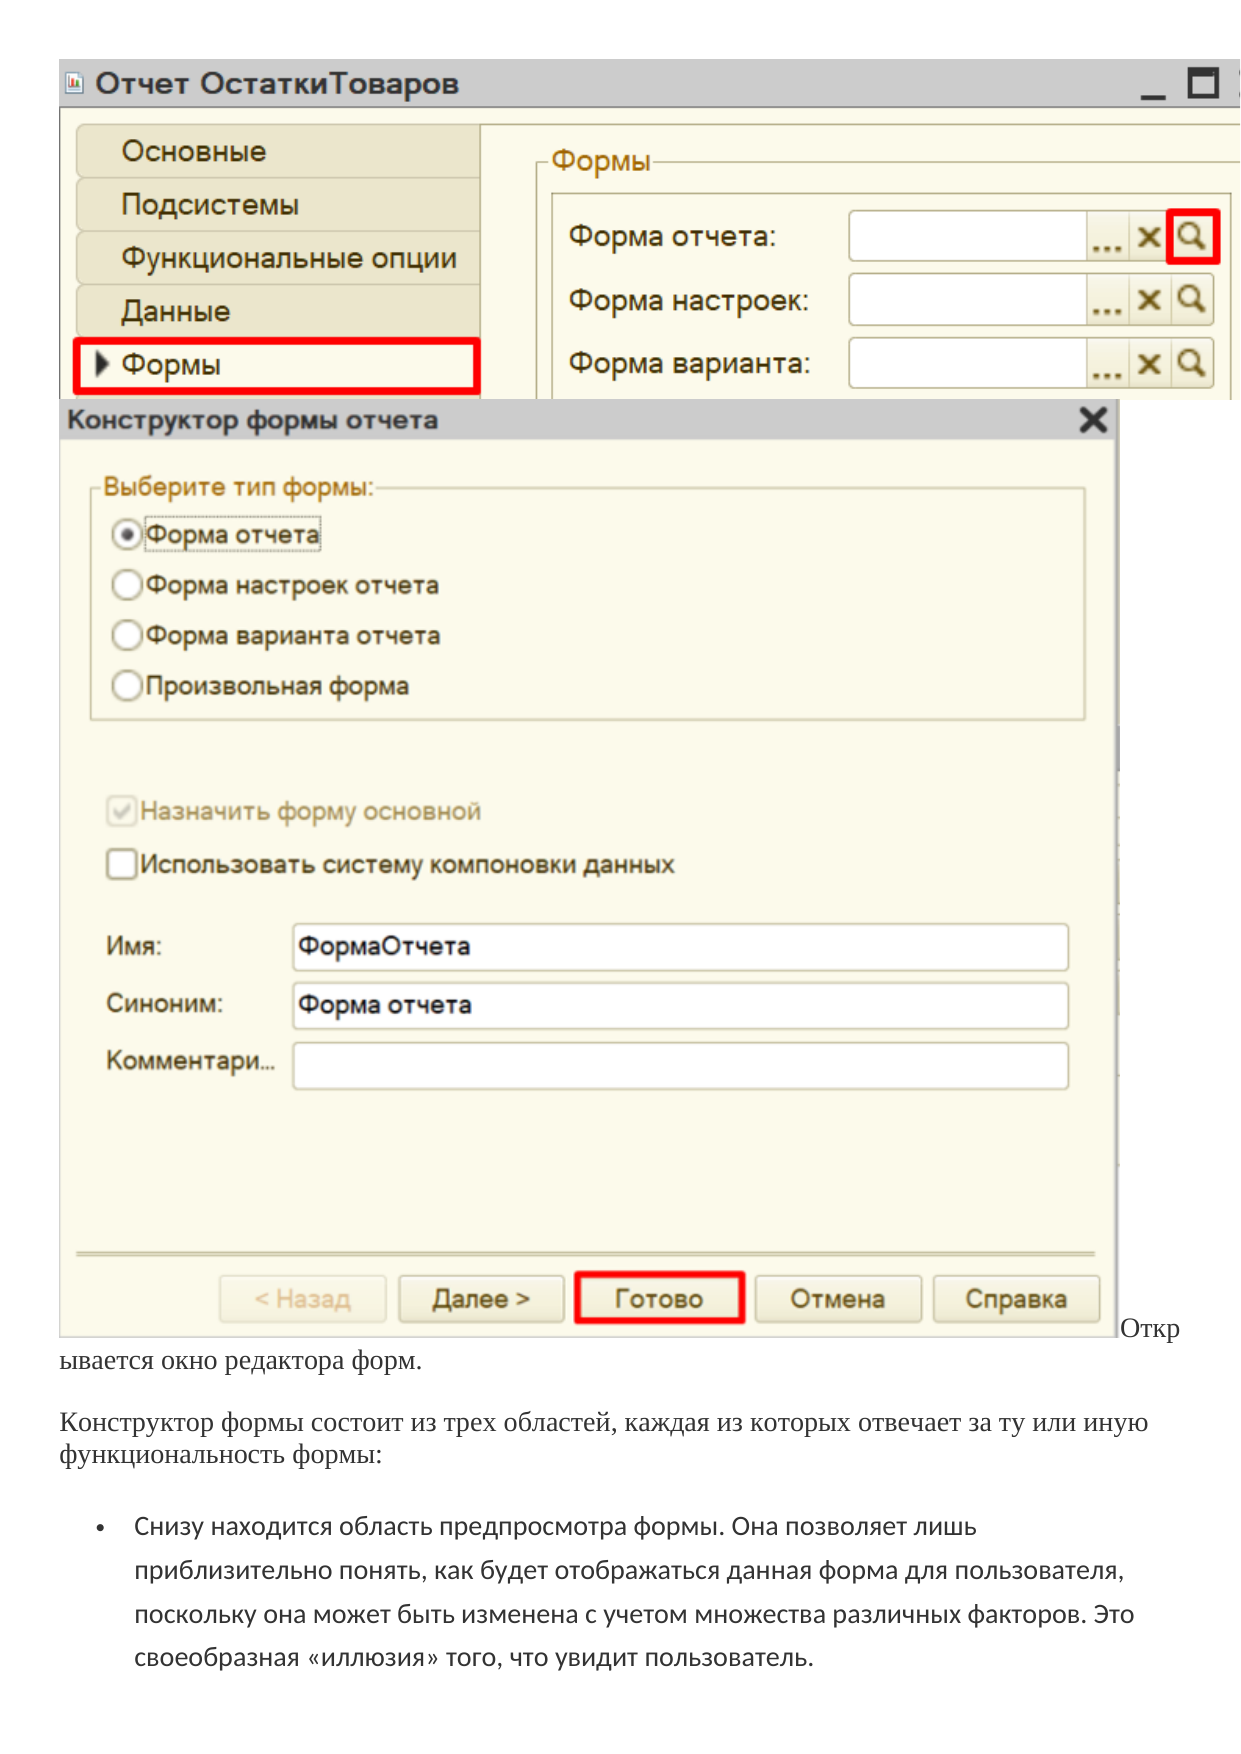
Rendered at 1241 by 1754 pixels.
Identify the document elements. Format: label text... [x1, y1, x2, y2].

list Снизу находится область предпросмотра формы. Она позволяет лишь приблизительно понять, как будет отображаться данная форма для пользователя, поскольку она может быть изменена с учетом множества различных факторов. Это своеобразная «иллюзия» того, что увидит пользователь. [97, 1499, 1181, 1674]
text Открывается окно редактора форм. [59, 400, 1181, 1376]
picture [59, 59, 1241, 1338]
text Конструктор формы состоит из трех областей, каждая из которых отвечает за ту или иную функциональность формы: [59, 1405, 1181, 1469]
